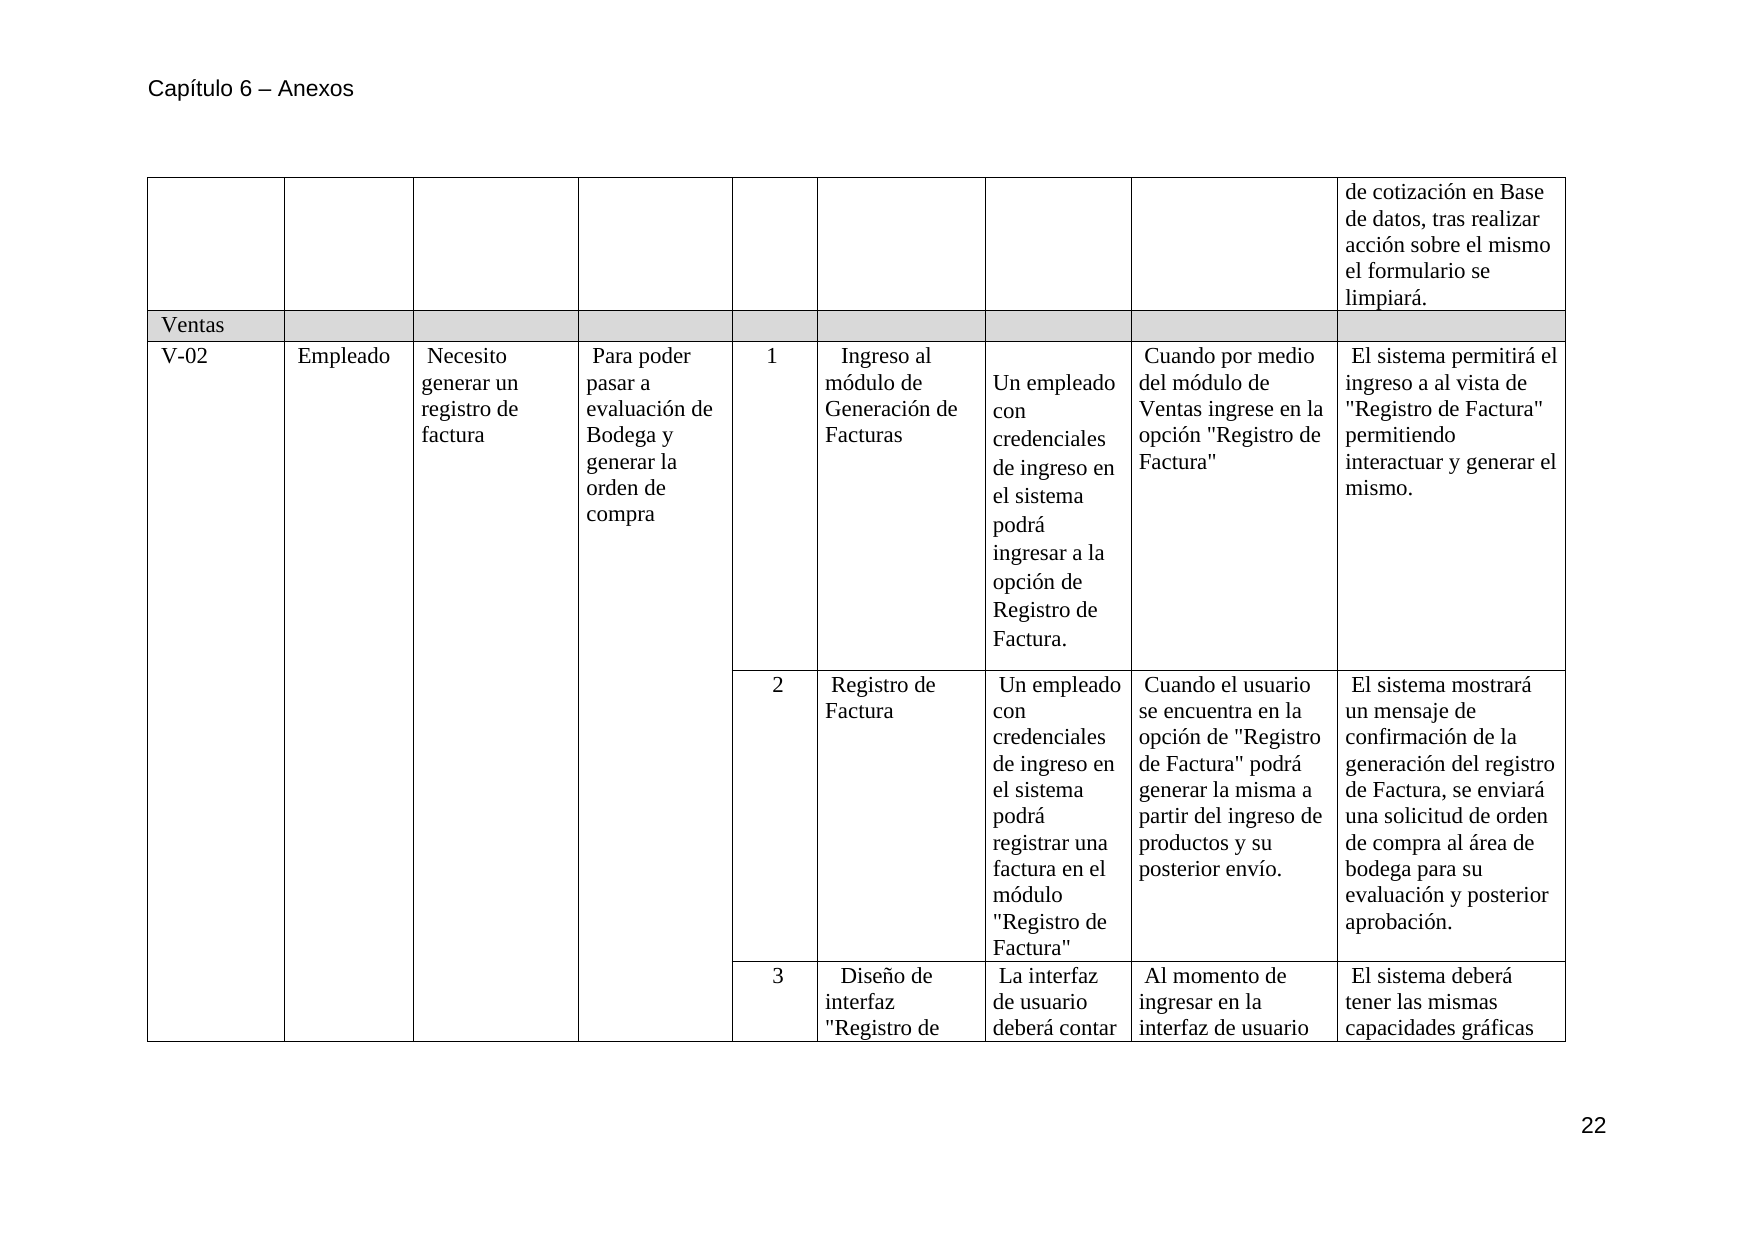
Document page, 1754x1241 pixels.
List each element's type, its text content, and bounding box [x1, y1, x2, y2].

table_cell [1338, 311, 1565, 341]
table_cell [579, 311, 732, 341]
table_cell 2 [733, 671, 817, 961]
table_cell [818, 311, 985, 341]
table_cell Un empleado con credenciales de ingreso en el sistema podrá ingresar a la opción de Registro de Factura. [986, 342, 1131, 670]
table_cell Cuando el usuario se encuentra en la opción de "Registro de Factura" podrá generar la misma a partir del ingreso de productos y su posterior envío. [1132, 671, 1337, 961]
table_cell [414, 311, 578, 341]
table_cell [733, 311, 817, 341]
table_cell Ventas [148, 311, 284, 341]
table_cell Cuando por medio del módulo de Ventas ingrese en la opción "Registro de Factura" [1132, 342, 1337, 670]
table_cell Ingreso al módulo de Generación de Facturas [818, 342, 985, 670]
table_cell [285, 311, 413, 341]
table_cell 1 [733, 342, 817, 670]
table_cell Para poder pasar a evaluación de Bodega y generar la orden de compra [579, 342, 732, 1041]
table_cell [986, 178, 1131, 310]
table_cell Registro de Factura [818, 671, 985, 961]
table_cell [1132, 962, 1337, 1041]
table_cell Empleado [285, 342, 413, 1041]
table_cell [818, 178, 985, 310]
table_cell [1338, 178, 1565, 310]
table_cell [818, 962, 985, 1041]
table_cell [1132, 178, 1337, 310]
table_cell 3 [733, 962, 817, 1041]
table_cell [986, 962, 1131, 1041]
table_cell V-02 [148, 342, 284, 1041]
table_cell El sistema mostrará un mensaje de confirmación de la generación del registro de Factura, se enviará una solicitud de orden de compra al área de bodega para su evaluación y posterior aprobación. [1338, 671, 1565, 961]
table_cell [986, 311, 1131, 341]
table_cell 3 [733, 178, 817, 310]
table_cell Un empleado con credenciales de ingreso en el sistema podrá registrar una factura en el módulo "Registro de Factura" [986, 671, 1131, 961]
table_cell Necesito generar un registro de factura [414, 342, 578, 1041]
table_cell El sistema permitirá el ingreso a al vista de "Registro de Factura" permitiendo interactuar y generar el mismo. [1338, 342, 1565, 670]
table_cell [1338, 962, 1565, 1041]
table_cell [1132, 311, 1337, 341]
